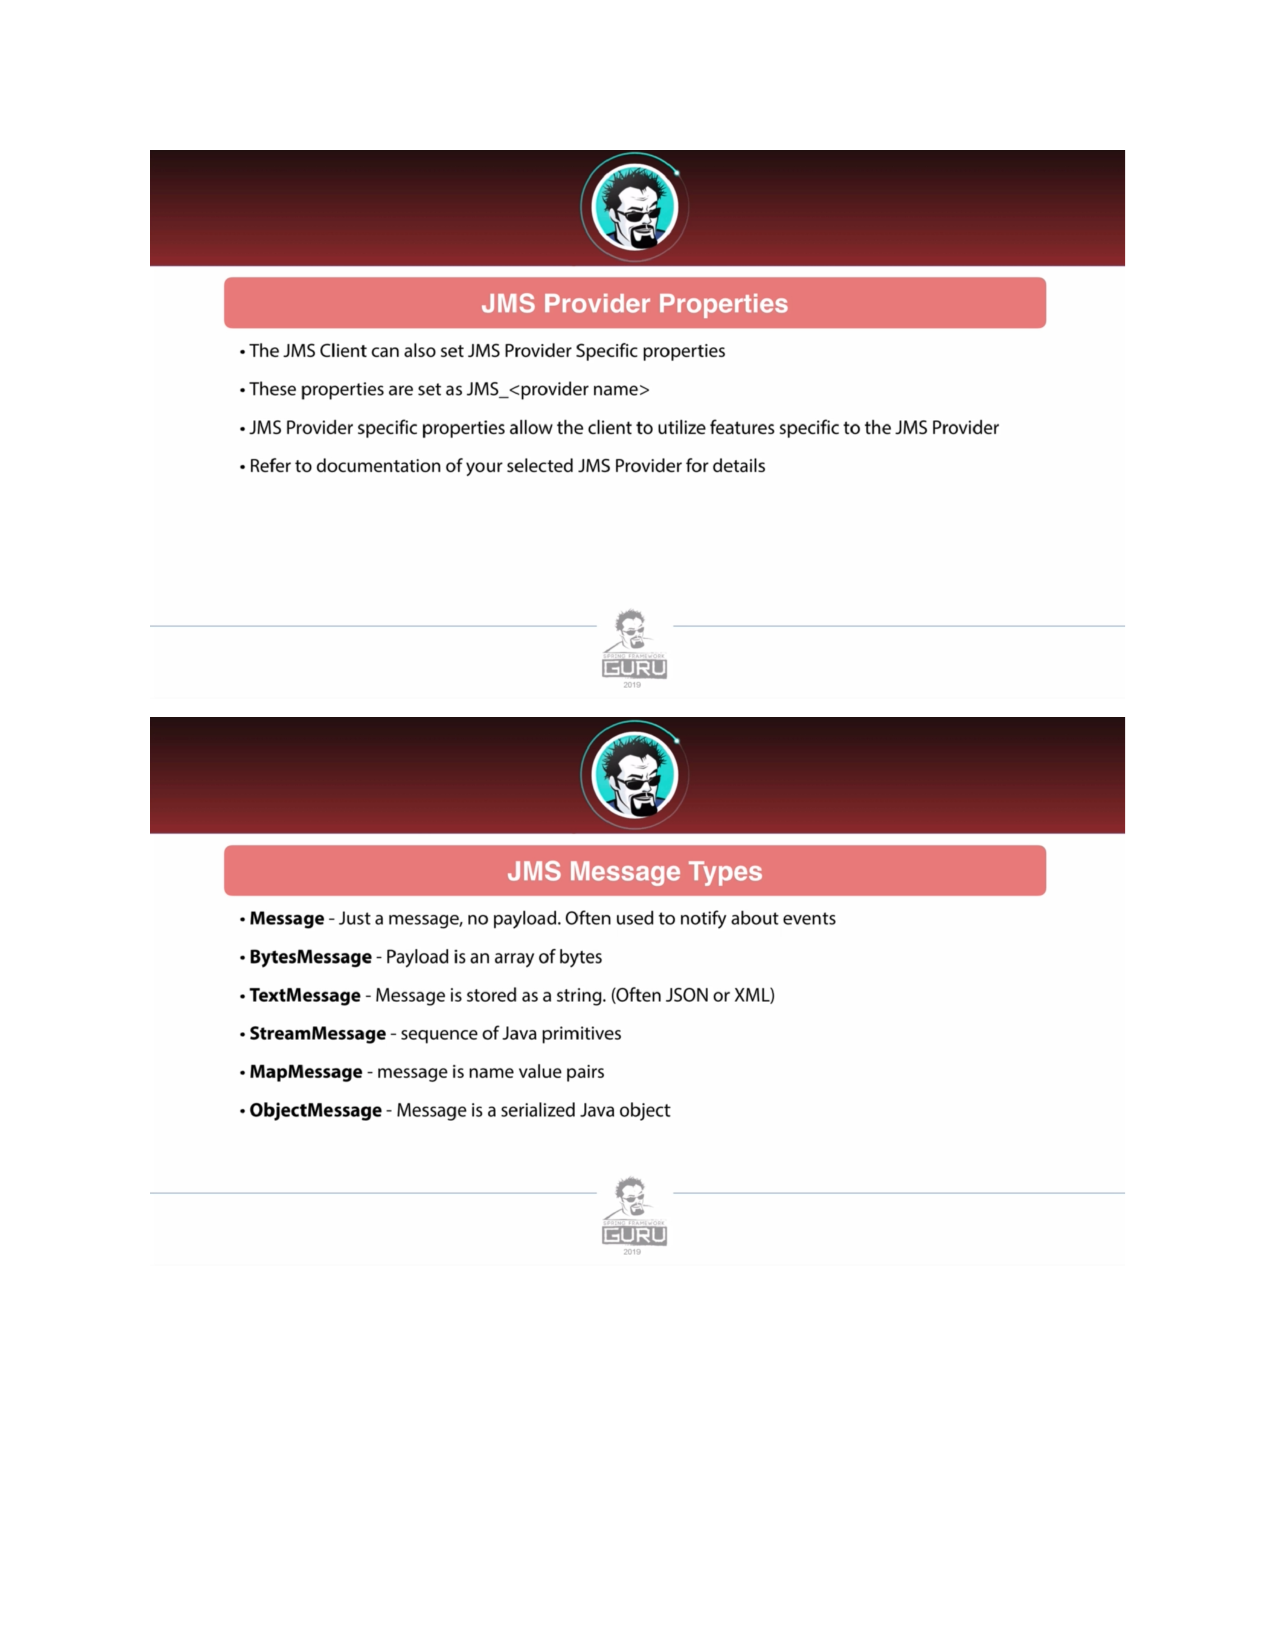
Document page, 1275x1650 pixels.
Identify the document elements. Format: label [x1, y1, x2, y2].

picture [150, 717, 1125, 1266]
picture [150, 150, 1125, 699]
